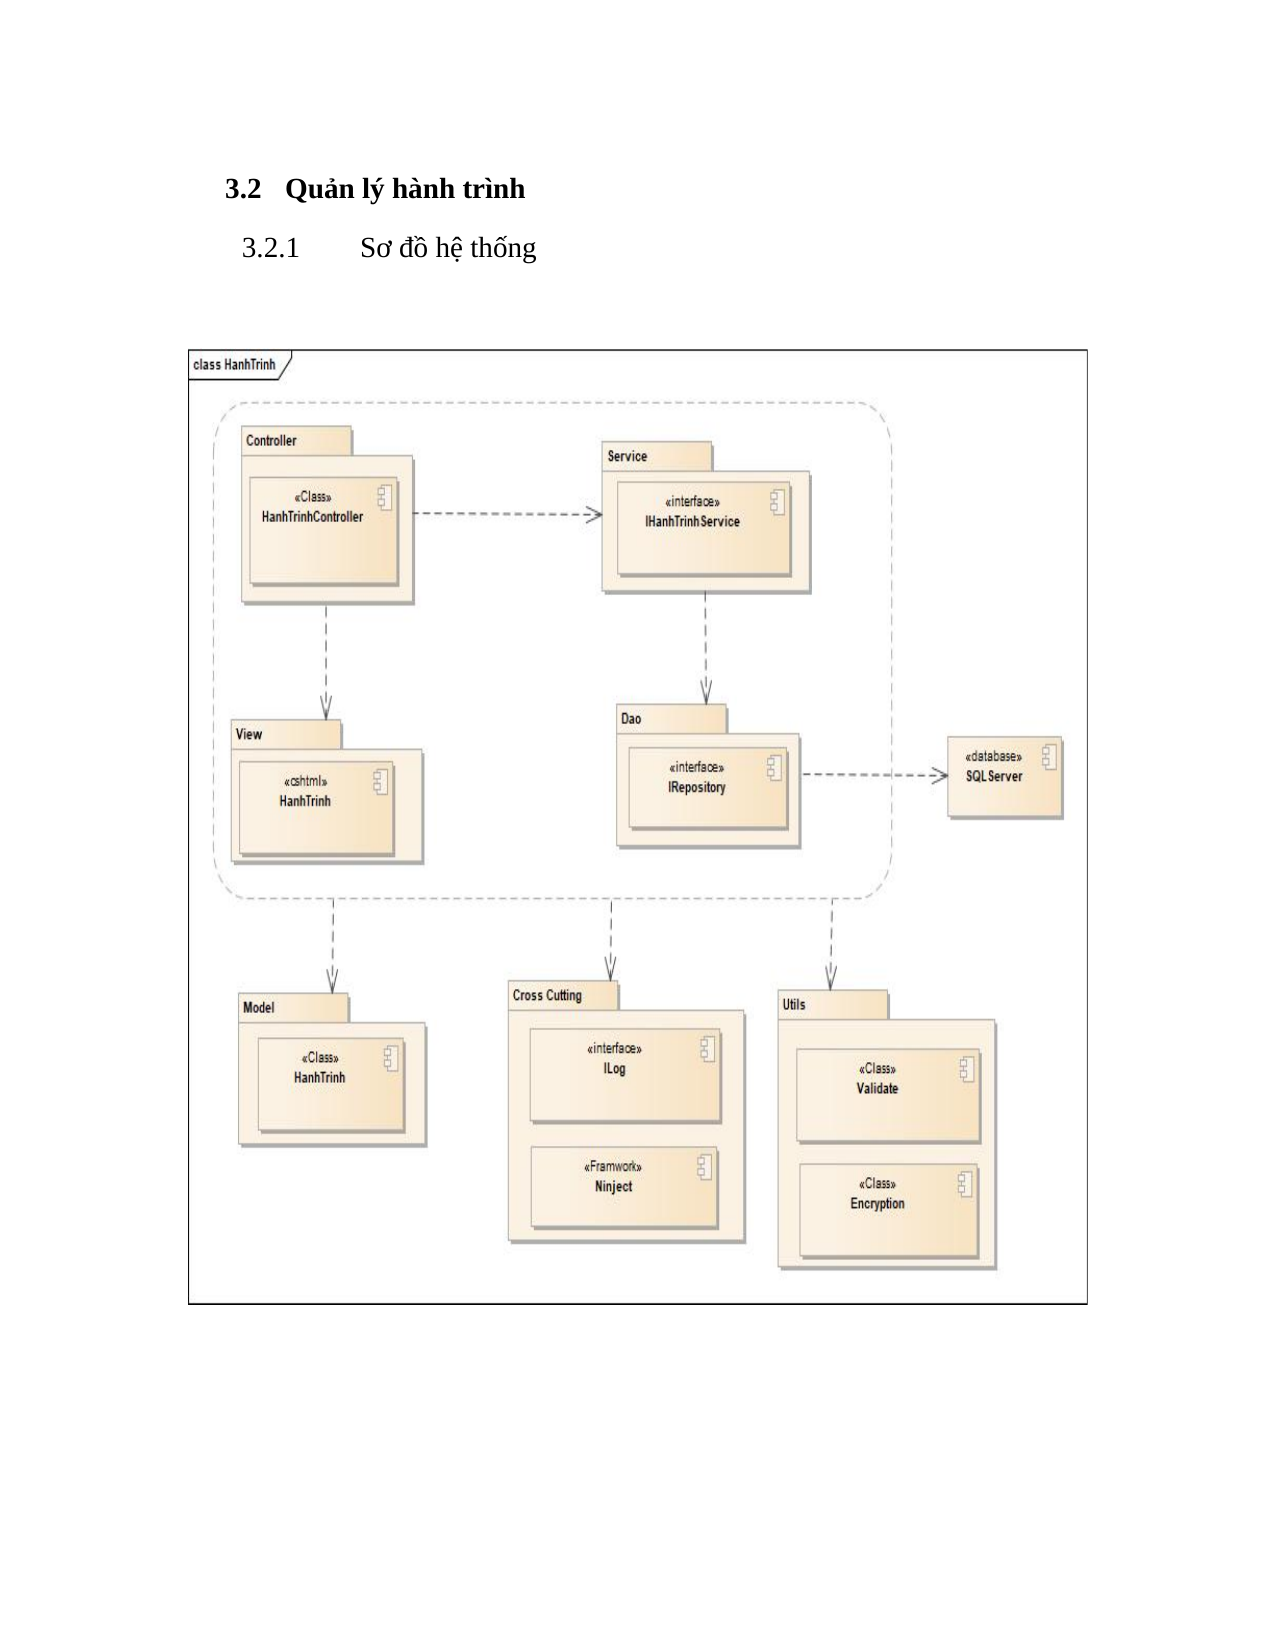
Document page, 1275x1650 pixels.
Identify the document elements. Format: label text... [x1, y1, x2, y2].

text Quản lý hành trình [225, 171, 1125, 204]
picture [187, 348, 1088, 1305]
text Sơ đồ hệ thống [300, 230, 1125, 264]
